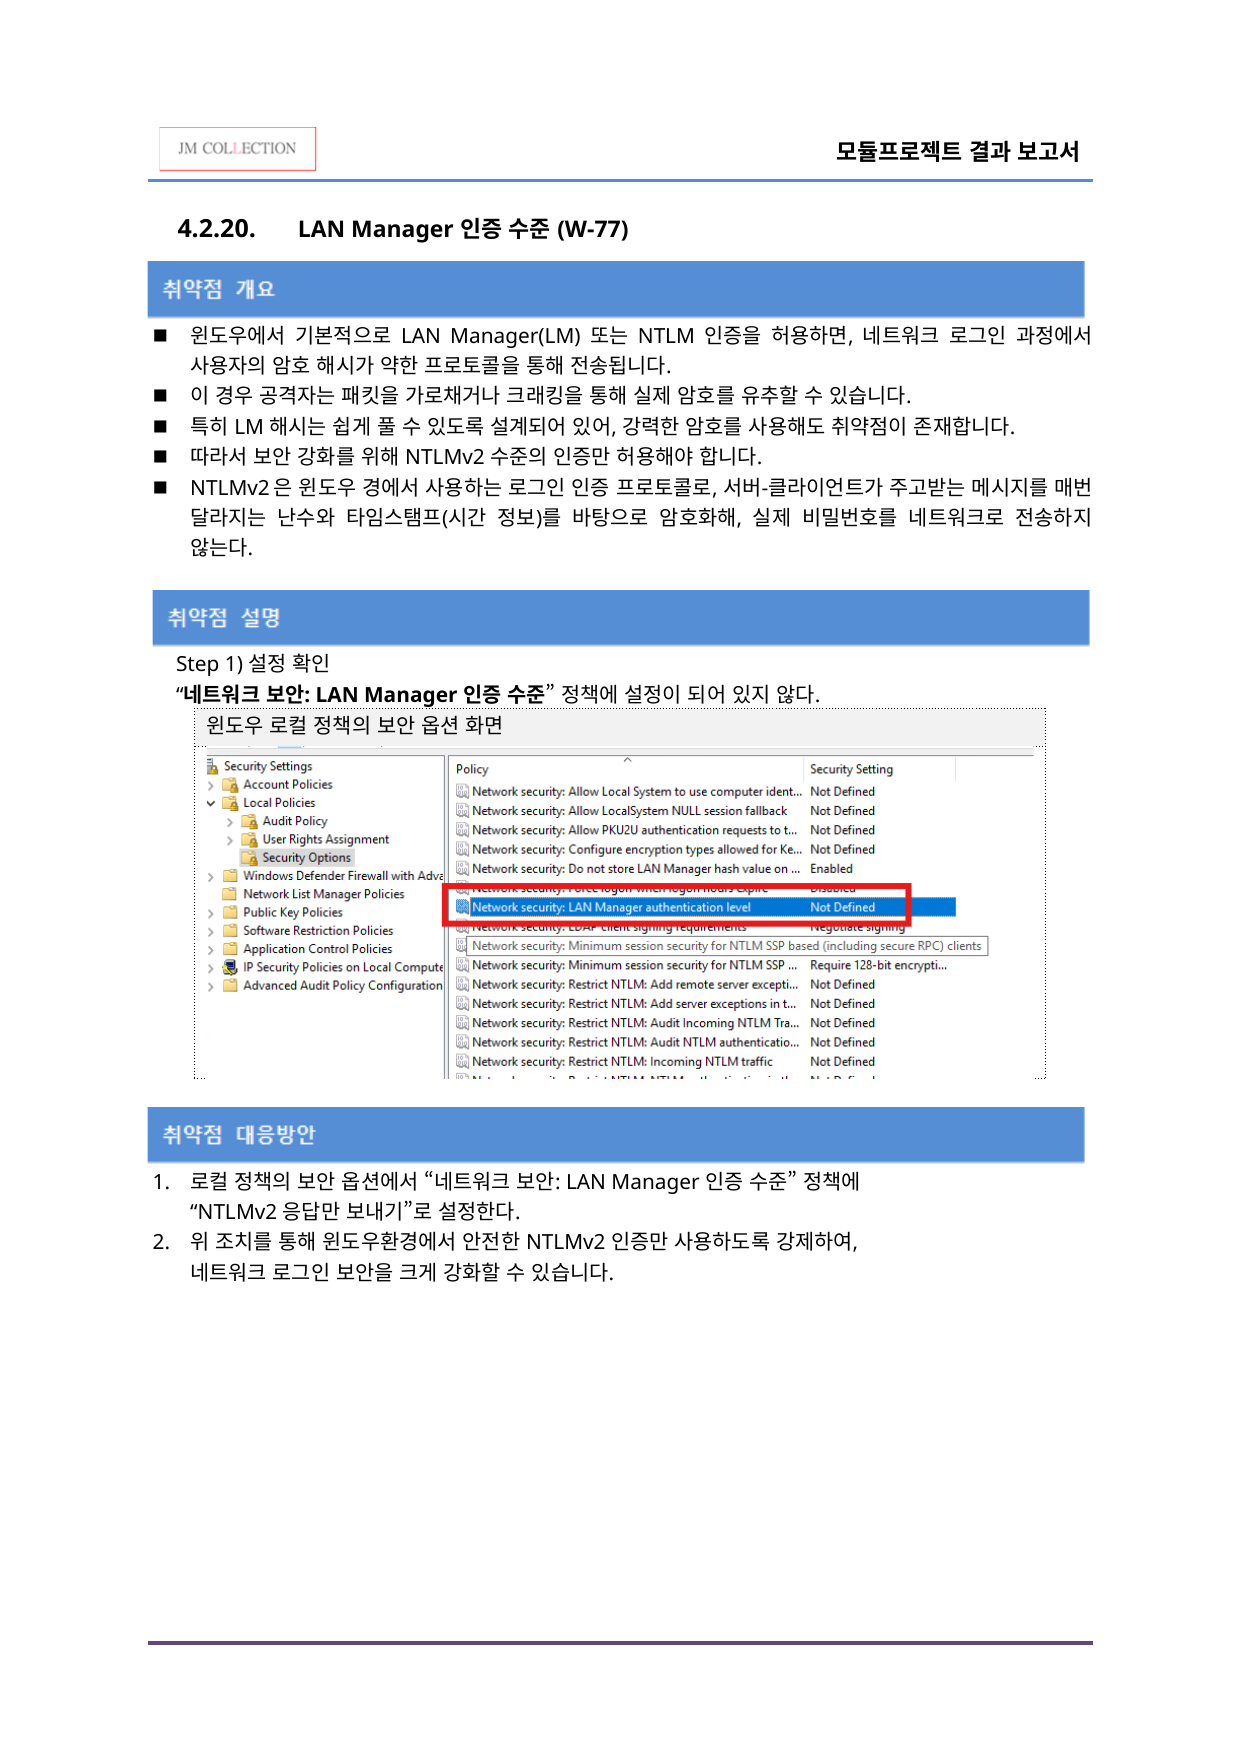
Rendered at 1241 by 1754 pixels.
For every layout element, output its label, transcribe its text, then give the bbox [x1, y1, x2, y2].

text “NTLMv2 응답만 보내기”로 설정한다. [190, 1195, 1092, 1226]
list 로컬 정책의 보안 옵션에서 “네트워크 보안: LAN Manager 인증 수준” 정책에 [152, 1165, 1092, 1195]
table_header 윈도우 로컬 정책의 보안 옵션 화면 [195, 708, 1045, 746]
picture [159, 127, 318, 173]
text “네트워크 보안: LAN Manager 인증 수준” 정책에 설정이 되어 있지 않다. [176, 678, 1072, 708]
text LAN Manager 인증 수준 (W-77) [177, 211, 1092, 245]
list 특히 LM 해시는 쉽게 풀 수 있도록 설계되어 있어, 강력한 암호를 사용해도 취약점이 존재합니다. [152, 410, 1092, 440]
picture [152, 590, 1093, 648]
table_cell [195, 746, 206, 1078]
list 이 경우 공격자는 패킷을 가로채거나 크래킹을 통해 실제 암호를 유추할 수 있습니다. [152, 380, 1092, 410]
picture [147, 261, 1088, 320]
text 네트워크 로그인 보안을 크게 강화할 수 있습니다. [190, 1256, 1092, 1286]
list 따라서 보안 강화를 위해 NTLMv2 수준의 인증만 허용해야 합니다. [152, 440, 1092, 471]
table_cell [1034, 746, 1045, 1078]
list 윈도우에서 기본적으로 LAN Manager(LM) 또는 NTLM 인증을 허용하면, 네트워크 로그인 과정에서 사용자의 암호 해시가 약한 프로토콜을 통해 전송됩니다. [152, 319, 1092, 380]
picture [147, 1107, 1088, 1165]
list 위 조치를 통해 윈도우환경에서 안전한 NTLMv2 인증만 사용하도록 강제하여, [152, 1226, 1092, 1256]
list NTLMv2은 윈도우 경에서 사용하는 로그인 인증 프로토콜로, 서버-클라이언트가 주고받는 메시지를 매번 달라지는 난수와 타임스탬프(시간 정보)를 바탕으로 암호화해, 실제 비밀번호를 네트워크로 전송하지 않는다. [152, 471, 1092, 562]
picture [206, 746, 1034, 1079]
text Step 1) 설정 확인 [176, 648, 1072, 678]
